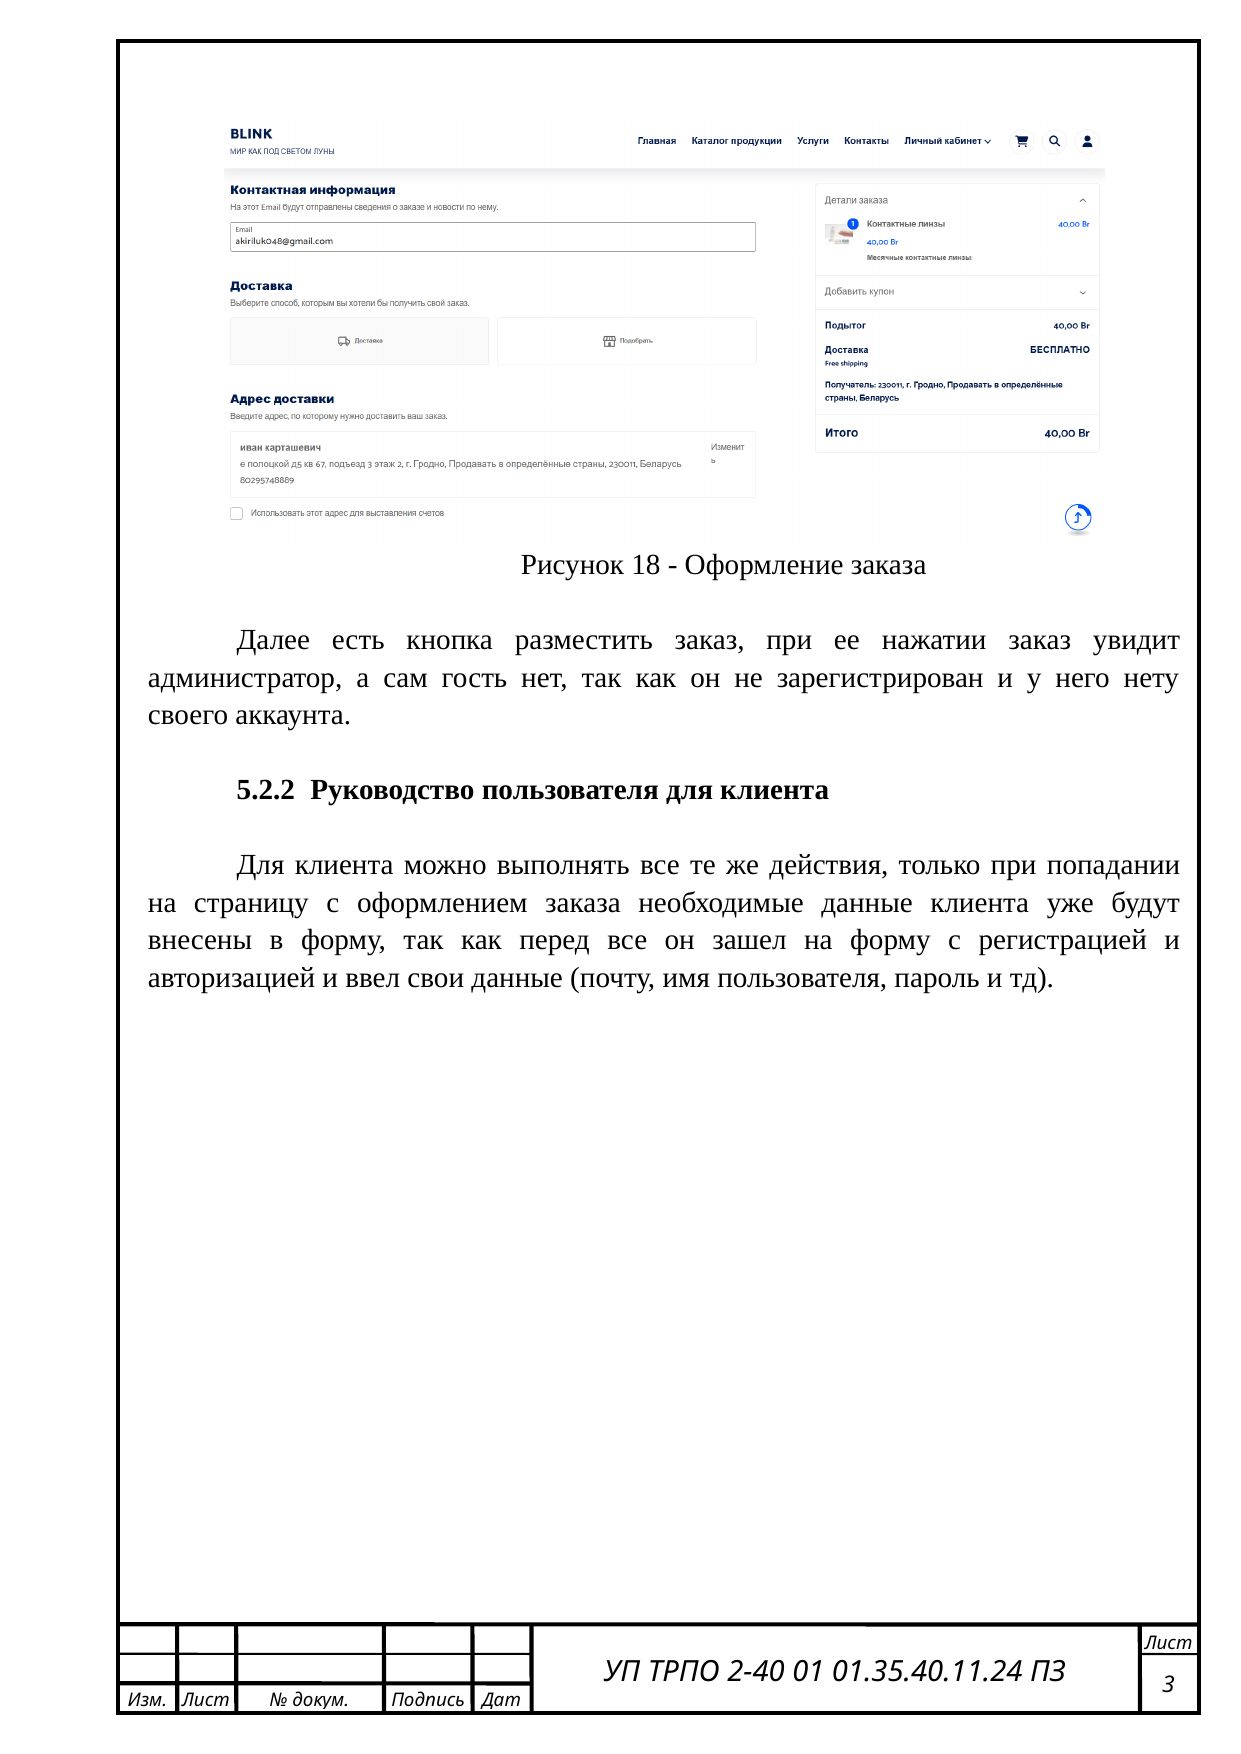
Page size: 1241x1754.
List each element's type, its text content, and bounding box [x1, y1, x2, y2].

text 5.2.2 Руководство пользователя для клиента [148, 769, 1181, 807]
text Рисунок 18 - Оформление заказа [236, 544, 1181, 582]
picture [223, 118, 1105, 545]
text Далее есть кнопка разместить заказ, при ее нажатии заказ увидит администратор, а сам гость нет, так как он не зарегистрирован и у него нету своего аккаунта. [148, 619, 1181, 732]
text Для клиента можно выполнять все те же действия, только при попадании на страницу с оформлением заказа необходимые данные клиента уже будут внесены в форму, так как перед все он зашел на форму с регистрацией и авторизацией и ввел свои данные (почту, имя пользователя, пароль и тд). [148, 844, 1181, 994]
